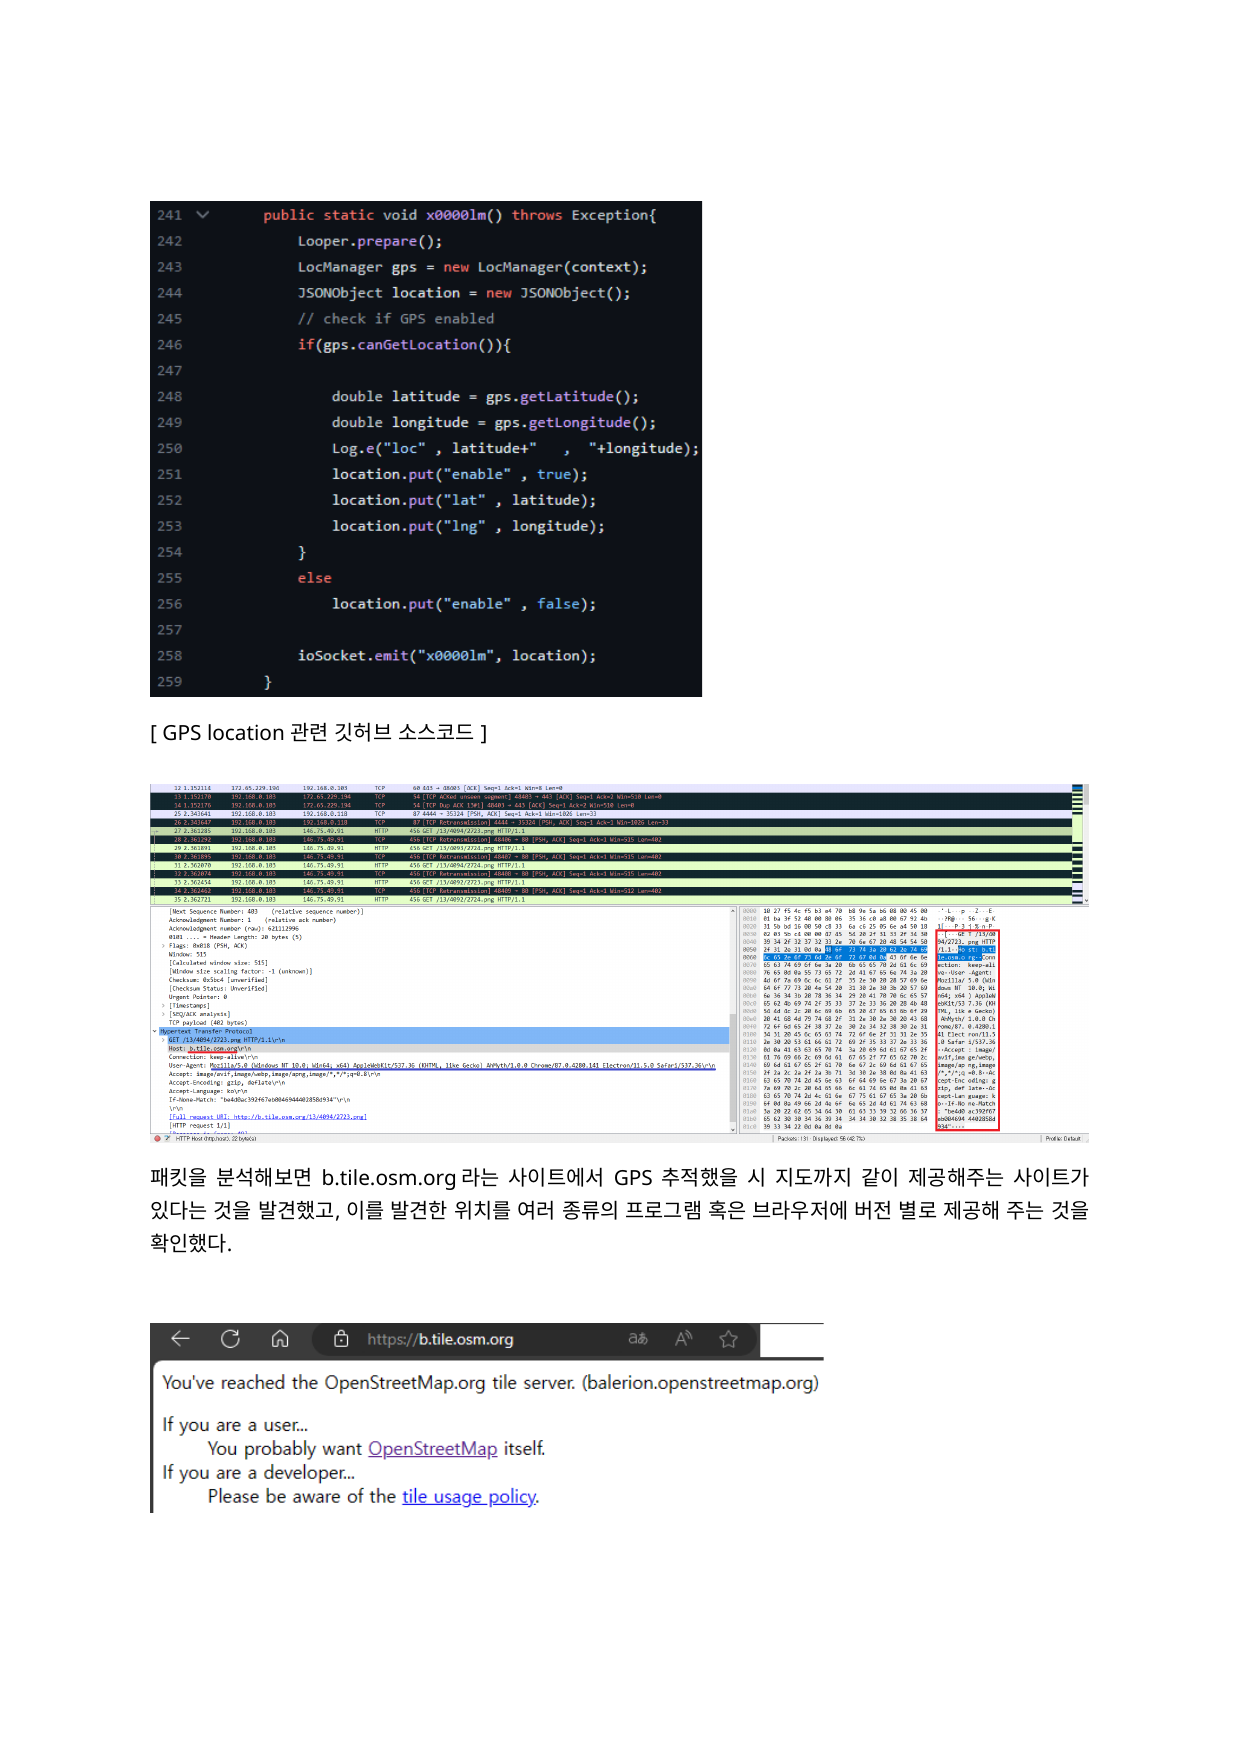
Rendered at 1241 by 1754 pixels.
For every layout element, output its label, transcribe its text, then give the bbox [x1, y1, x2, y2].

text 패킷을 분석해보면 b.tile.osm.org라는 사이트에서 GPS 추적했을 시 지도까지 같이 제공해주는 사이트가 있다는 것을 발견했고, 이를 발견한 위치를 여러 종류의 프로그램 혹은 브라우저에 버전 별로 제공해 주는 것을 확인했다. [150, 1161, 1090, 1257]
text [ GPS location 관련 깃허브 소스코드 ] [150, 716, 1090, 746]
picture [150, 784, 1089, 1143]
picture [150, 1323, 826, 1513]
picture [150, 201, 703, 697]
